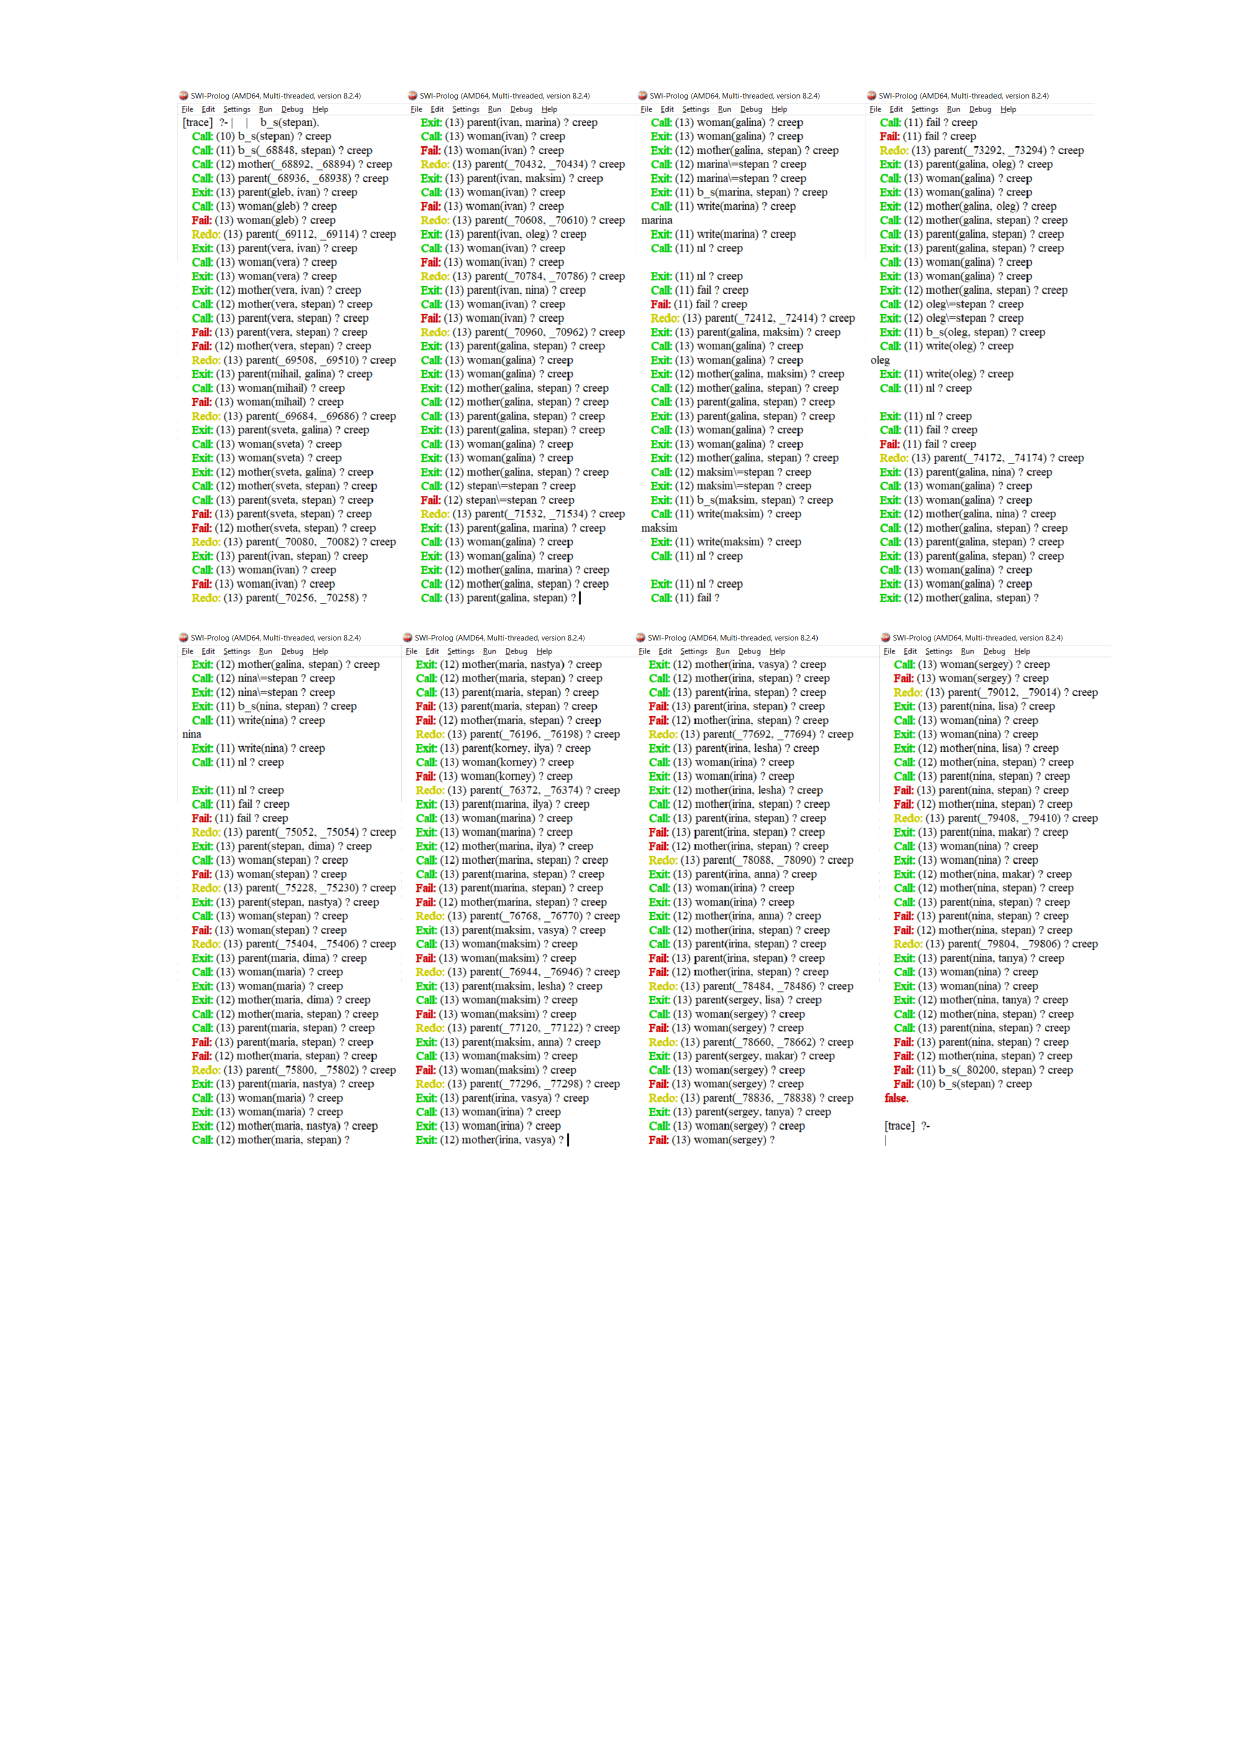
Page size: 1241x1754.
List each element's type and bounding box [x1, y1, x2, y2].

picture [177, 630, 1111, 1154]
picture [177, 88, 1095, 612]
